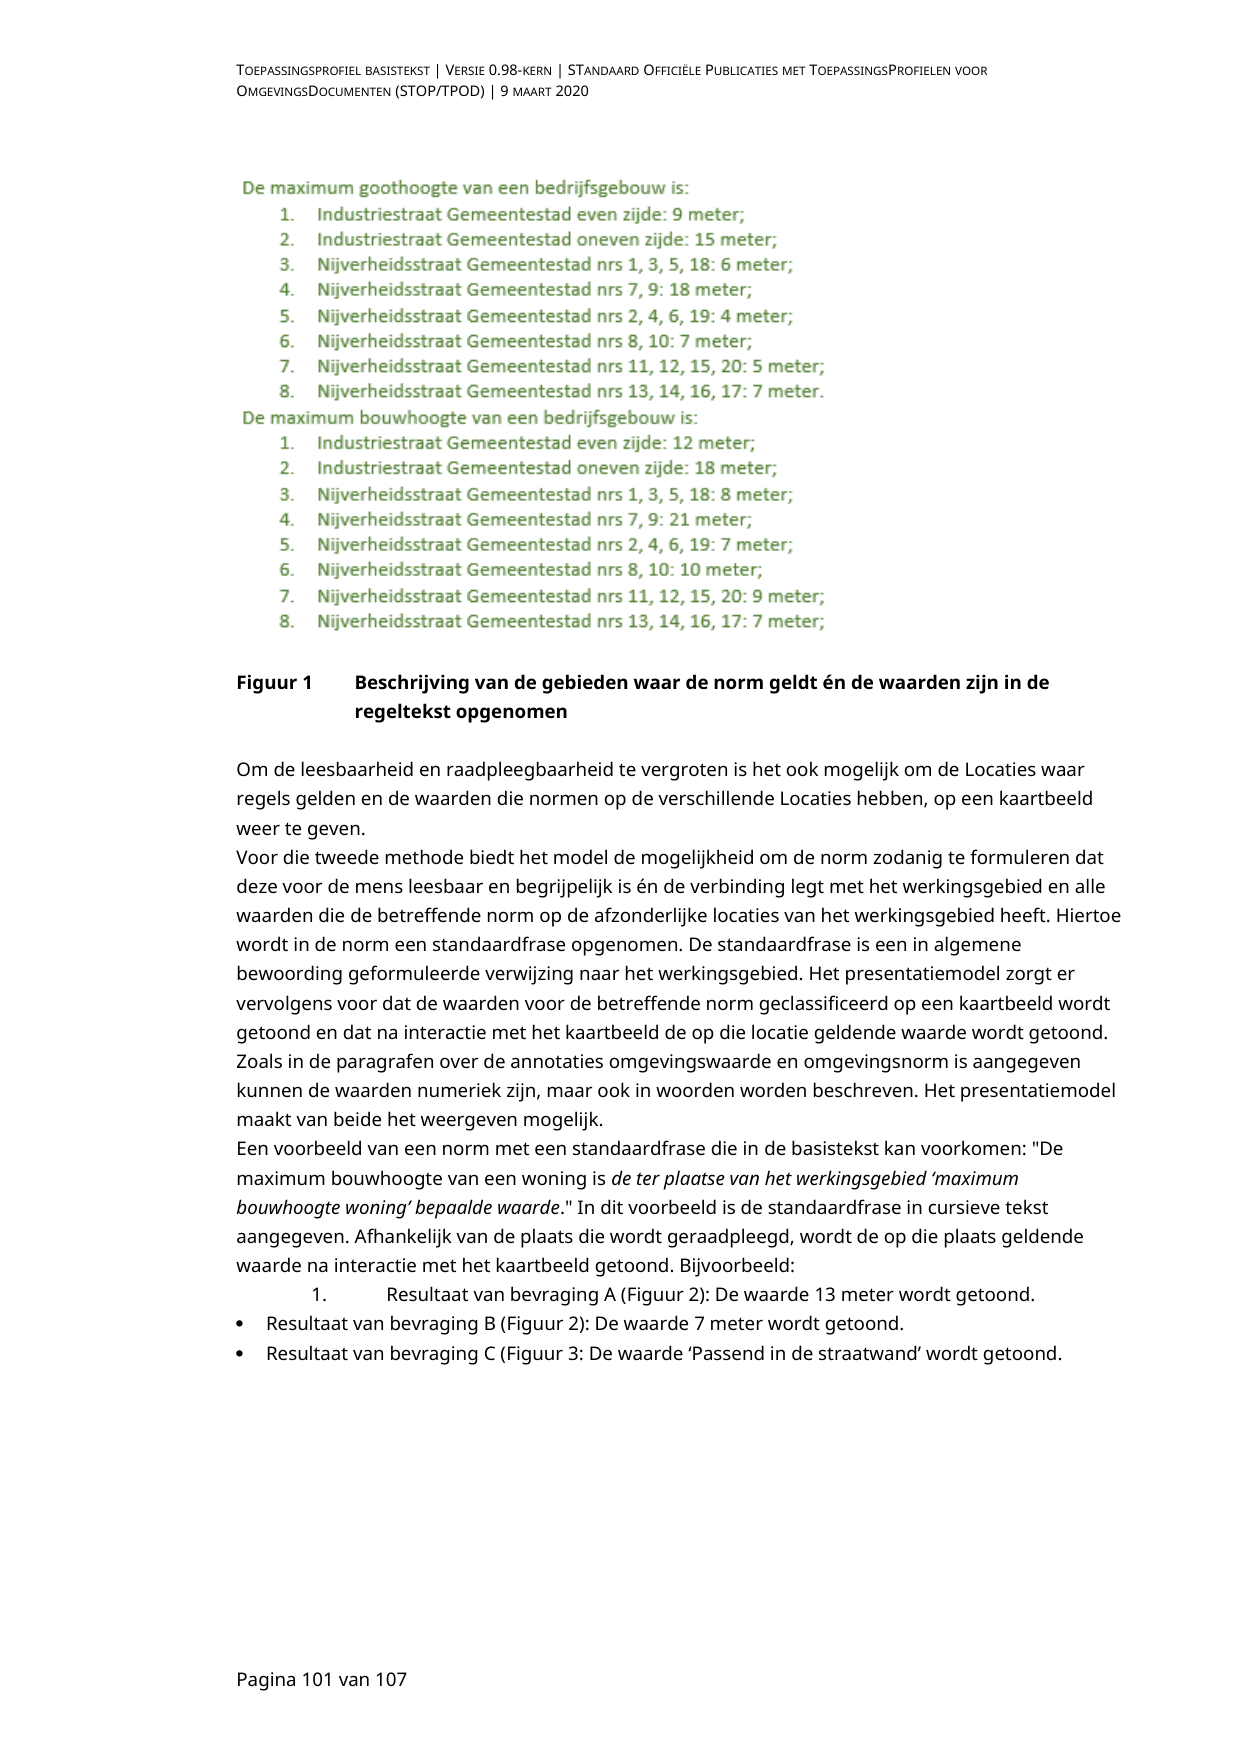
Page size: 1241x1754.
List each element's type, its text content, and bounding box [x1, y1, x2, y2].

text Resultaat van bevraging B (Figuur 29): De waarde 7 meter wordt getoond. [236, 1307, 1122, 1337]
text Om de leesbaarheid en raadpleegbaarheid te vergroten is het ook mogelijk om de Locaties waar regels gelden en de waarden die normen op de verschillende Locaties hebben, op een kaartbeeld weer te geven. [236, 753, 1122, 841]
text Beschrijving van de gebieden waar de norm geldt én de waarden zijn in de regeltekst opgenomen [236, 666, 1122, 724]
picture [236, 177, 849, 637]
text Resultaat van bevraging C (Figuur 30: De waarde ‘Passend in de straatwand’ wordt getoond. [236, 1337, 1122, 1366]
text Een voorbeeld van een norm met een standaardfrase die in de basistekst kan voorkomen: "De maximum bouwhoogte van een woning is de ter plaatse van het werkingsgebied ‘maximum bouwhoogte woning’ bepaalde waarde." In dit voorbeeld is de standaardfrase in cursieve tekst aangegeven. Afhankelijk van de plaats die wordt geraadpleegd, wordt de op die plaats geldende waarde na interactie met het kaartbeeld getoond. Bijvoorbeeld: [236, 1132, 1122, 1278]
list Resultaat van bevraging A (Figuur 29): De waarde 13 meter wordt getoond. [311, 1278, 1122, 1307]
text Voor die tweede methode biedt het model de mogelijkheid om de norm zodanig te formuleren dat deze voor de mens leesbaar en begrijpelijk is én de verbinding legt met het werkingsgebied en alle waarden die de betreffende norm op de afzonderlijke locaties van het werkingsgebied heeft. Hiertoe wordt in de norm een standaardfrase opgenomen. De standaardfrase is een in algemene bewoording geformuleerde verwijzing naar het werkingsgebied. Het presentatiemodel zorgt er vervolgens voor dat de waarden voor de betreffende norm geclassificeerd op een kaartbeeld wordt getoond en dat na interactie met het kaartbeeld de op die locatie geldende waarde wordt getoond. Zoals in de paragrafen over de annotaties omgevingswaarde en omgevingsnorm is aangegeven kunnen de waarden numeriek zijn, maar ook in woorden worden beschreven. Het presentatiemodel maakt van beide het weergeven mogelijk. [236, 841, 1122, 1132]
